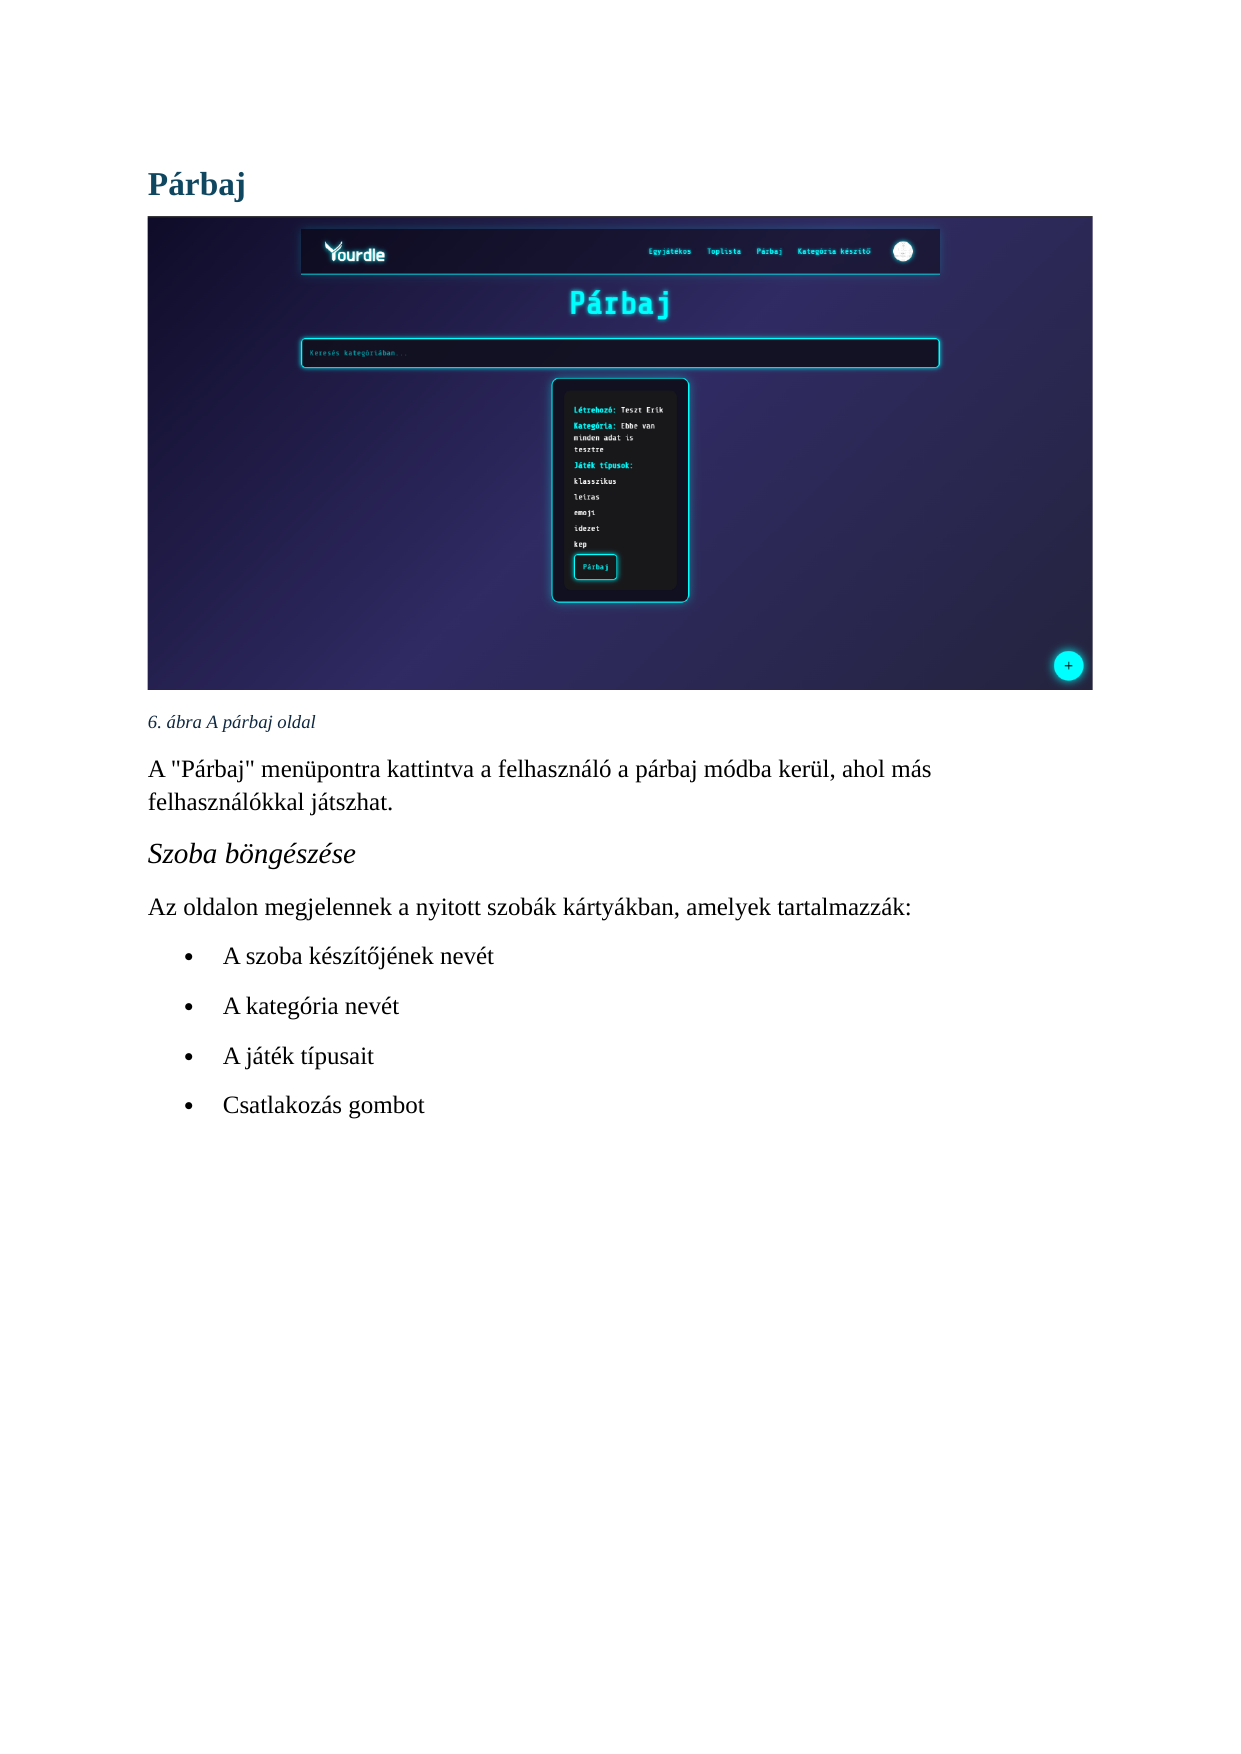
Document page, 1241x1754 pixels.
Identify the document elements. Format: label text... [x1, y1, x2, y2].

subtitle Párbaj [148, 164, 1093, 203]
list A játék típusait [185, 1041, 1093, 1069]
text A "Párbaj" menüpontra kattintva a felhasználó a párbaj módba kerül, ahol más felhasználókkal játszhat. [148, 754, 1093, 816]
picture [147, 216, 1093, 690]
text 6. ábra A párbaj oldal [148, 711, 1093, 733]
list A kategória nevét [185, 991, 1093, 1020]
list A szoba készítőjének nevét [185, 941, 1093, 970]
list Csatlakozás gombot [185, 1091, 1093, 1119]
text Az oldalon megjelennek a nyitott szobák kártyákban, amelyek tartalmazzák: [148, 892, 1093, 921]
text Szoba böngészése [148, 837, 1093, 870]
